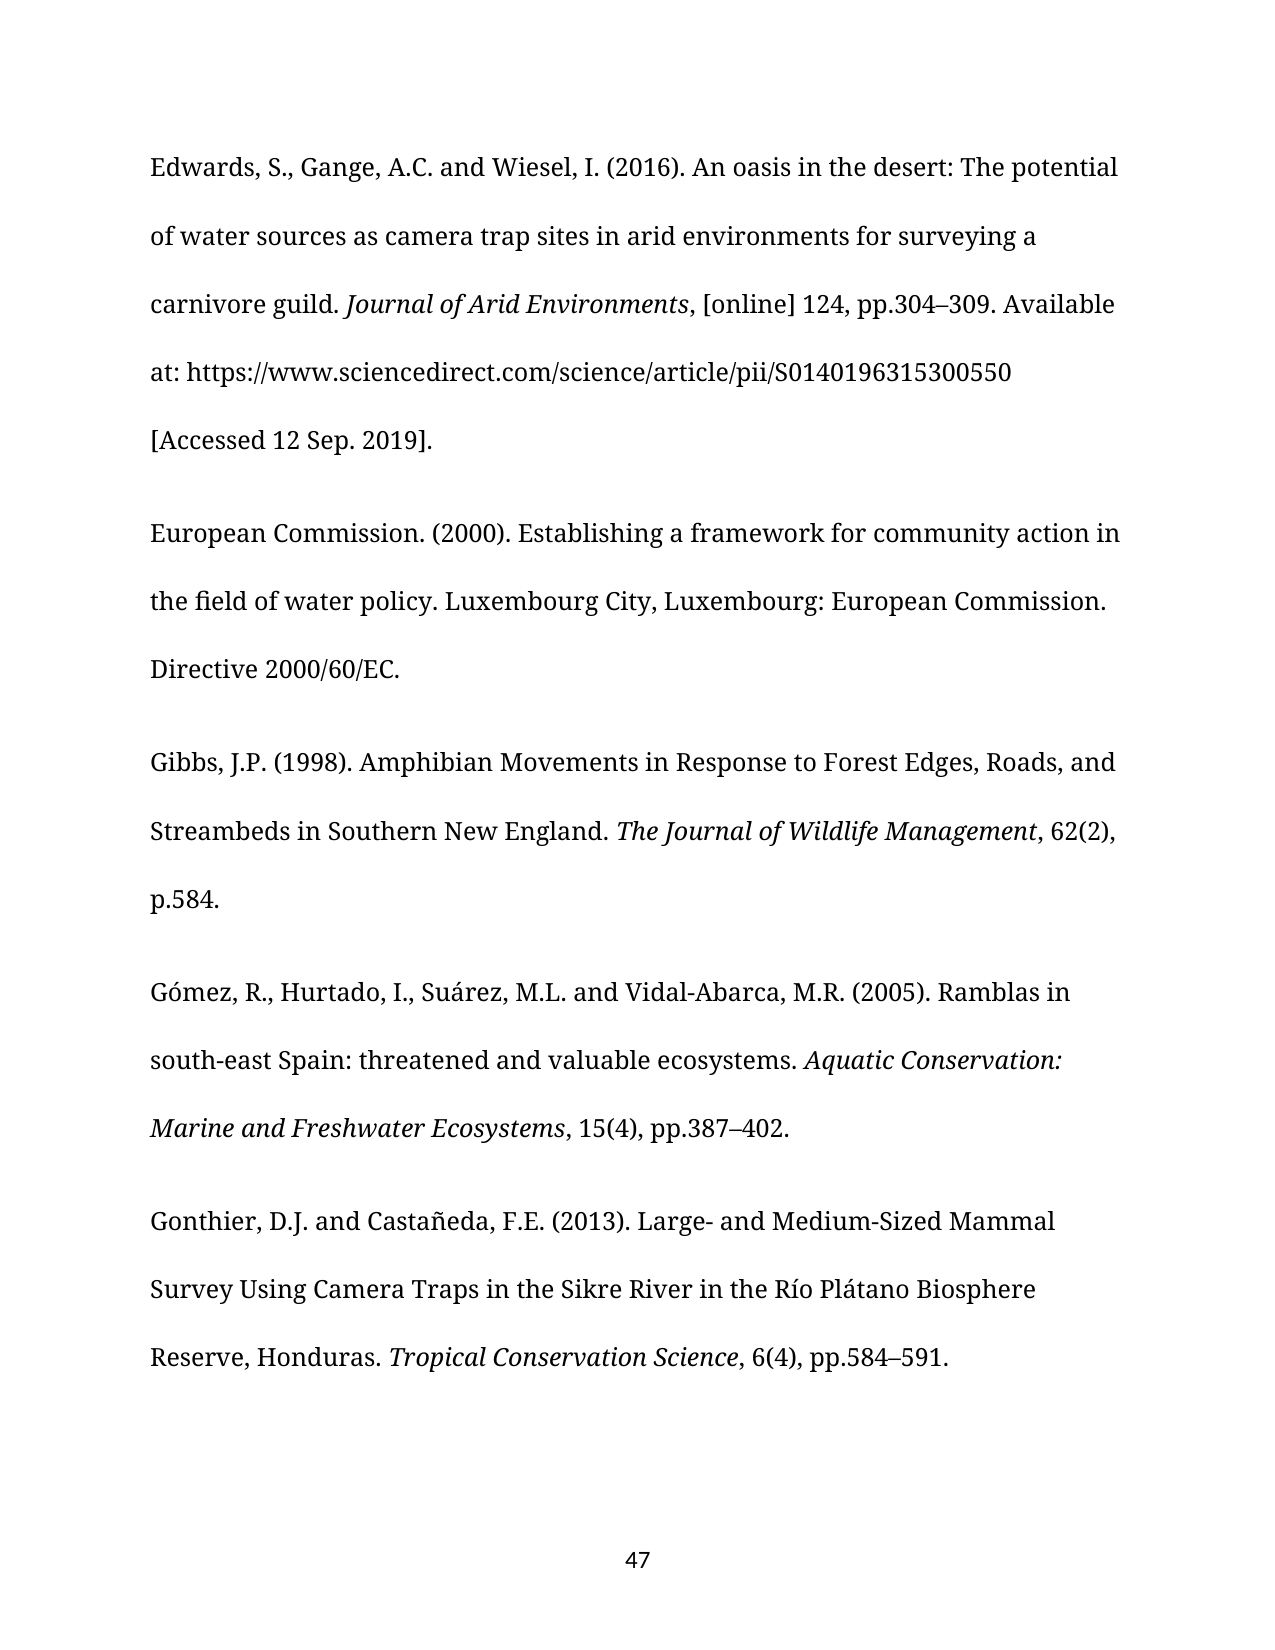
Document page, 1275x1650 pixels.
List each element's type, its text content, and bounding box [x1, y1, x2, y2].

text Gibbs, J.P. (1998). Amphibian Movements in Response to Forest Edges, Roads, and Streambeds in Southern New England. The Journal of Wildlife Management, 62(2), p.584. [150, 745, 1125, 915]
text European Commission. (2000). Establishing a framework for community action in the field of water policy. Luxembourg City, Luxembourg: European Commission. Directive 2000/60/EC. [150, 516, 1125, 686]
text Gonthier, D.J. and Castañeda, F.E. (2013). Large- and Medium-Sized Mammal Survey Using Camera Traps in the Sikre River in the Río Plátano Biosphere Reserve, Honduras. Tropical Conservation Science, 6(4), pp.584–591. [150, 1204, 1125, 1374]
text Gómez, R., Hurtado, I., Suárez, M.L. and Vidal-Abarca, M.R. (2005). Ramblas in south-east Spain: threatened and valuable ecosystems. Aquatic Conservation: Marine and Freshwater Ecosystems, 15(4), pp.387–402. [150, 974, 1125, 1145]
text Edwards, S., Gange, A.C. and Wiesel, I. (2016). An oasis in the desert: The potential of water sources as camera trap sites in arid environments for surveying a carnivore guild. Journal of Arid Environments, [online] 124, pp.304–309. Available at: https://www.sciencedirect.com/science/article/pii/S0140196315300550 [Accessed 12 Sep. 2019]. [150, 150, 1125, 457]
